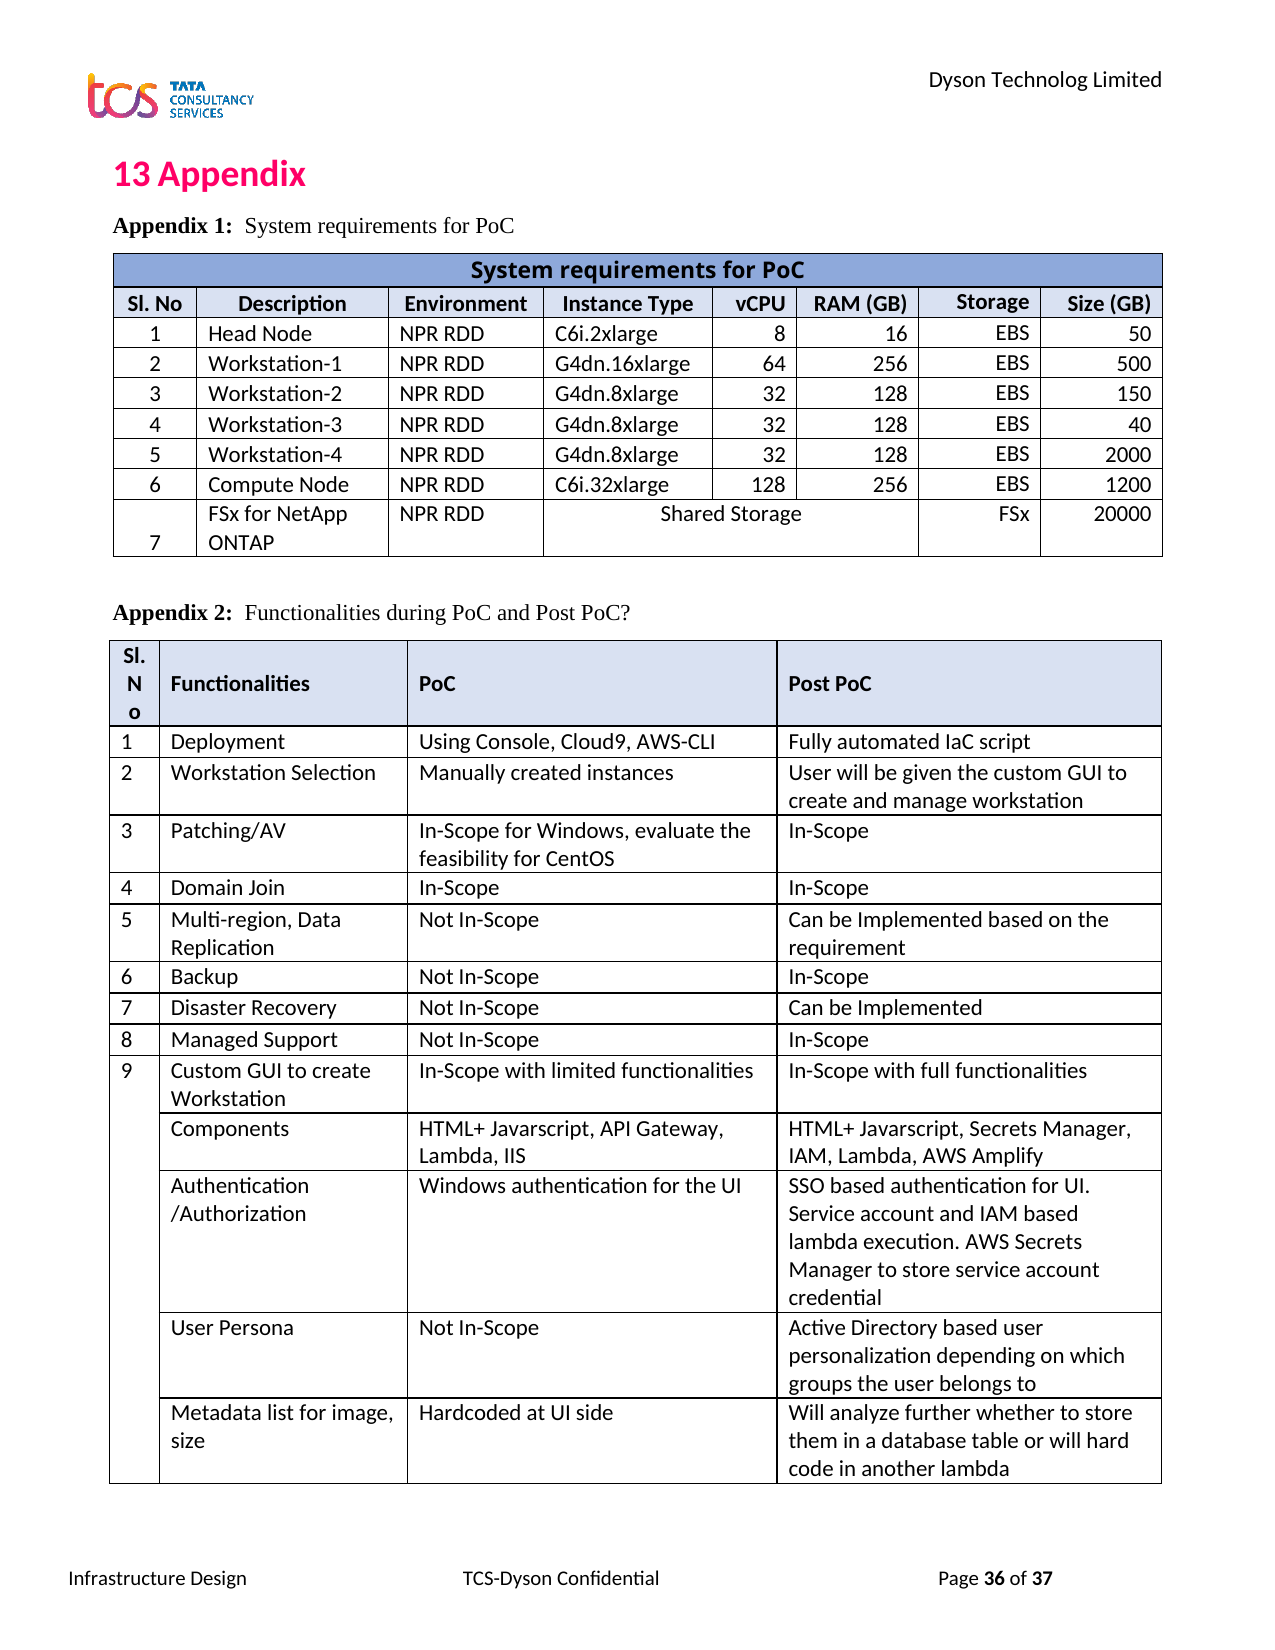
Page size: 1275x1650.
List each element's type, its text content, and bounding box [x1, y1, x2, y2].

table_cell Not In-Scope [408, 994, 776, 1023]
table_cell 150 [1041, 378, 1162, 408]
table_cell 7 [114, 500, 196, 556]
table_cell Patching/AV [160, 816, 407, 872]
table_header Post PoC [778, 641, 1161, 725]
table_cell 3 [110, 816, 159, 872]
table_cell In-Scope [778, 873, 1161, 903]
table_cell Windows authentication for the UI [408, 1171, 776, 1311]
table_cell 1 [114, 318, 196, 347]
table_cell FSx for NetApp ONTAP [197, 500, 388, 556]
table_cell 128 [797, 439, 918, 468]
table_header Sl. No [110, 641, 159, 725]
table_cell 2 [114, 348, 196, 377]
table_cell 3 [114, 378, 196, 408]
table_cell Domain Join [160, 873, 407, 903]
table_cell Using Console, Cloud9, AWS-CLI [408, 727, 776, 757]
table_cell EBS [919, 469, 1040, 498]
table_cell User Persona [160, 1313, 407, 1397]
picture [88, 73, 254, 118]
table_cell Authentication /Authorization [160, 1171, 407, 1311]
table_cell Disaster Recovery [160, 994, 407, 1023]
table_cell Fully automated IaC script [778, 727, 1161, 757]
table_cell In-Scope [778, 962, 1161, 992]
table_cell User will be given the custom GUI to create and manage workstation [778, 758, 1161, 814]
table_cell EBS [919, 348, 1040, 377]
table_header PoC [408, 641, 776, 725]
table_cell Environment [389, 288, 543, 317]
table_cell 256 [797, 348, 918, 377]
table_cell Metadata list for image, size [160, 1399, 407, 1483]
table_cell Backup [160, 962, 407, 992]
table_cell Managed Support [160, 1025, 407, 1054]
table_cell C6i.32xlarge [544, 469, 712, 498]
table_cell In-Scope [408, 873, 776, 903]
table_cell Head Node [197, 318, 388, 347]
table_cell Compute Node [197, 469, 388, 498]
table_cell 40 [1041, 409, 1162, 438]
table_cell 6 [114, 469, 196, 498]
table_cell Workstation-1 [197, 348, 388, 377]
table_cell In-Scope [778, 1025, 1161, 1054]
table_cell HTML+ Javarscript, Secrets Manager, IAM, Lambda, AWS Amplify [778, 1114, 1161, 1170]
table_cell In-Scope with limited functionalities [408, 1056, 776, 1112]
table_cell 2000 [1041, 439, 1162, 468]
table_cell vCPU [713, 288, 796, 317]
table_cell 1 [110, 727, 159, 757]
table_cell Not In-Scope [408, 962, 776, 992]
table_cell 9 [110, 1056, 159, 1483]
table_cell 5 [110, 905, 159, 961]
table_cell Shared Storage [544, 500, 918, 556]
table_cell Description [197, 288, 388, 317]
table_cell 6 [110, 962, 159, 992]
table_cell EBS [919, 439, 1040, 468]
table_cell Will analyze further whether to store them in a database table or will hard code in another lambda [778, 1399, 1161, 1483]
table_cell In-Scope [778, 816, 1161, 872]
text Appendix 2: Functionalities during PoC and Post PoC? [112, 599, 1162, 626]
table_cell Active Directory based user personalization depending on which groups the user belongs to [778, 1313, 1161, 1397]
table_cell 128 [713, 469, 796, 498]
table_cell HTML+ Javarscript, API Gateway, Lambda, IIS [408, 1114, 776, 1170]
table_cell NPR RDD [389, 378, 543, 408]
table_cell G4dn.8xlarge [544, 439, 712, 468]
table_cell Storage [919, 288, 1040, 317]
table_cell 32 [713, 378, 796, 408]
table_cell NPR RDD [389, 409, 543, 438]
table_cell 8 [110, 1025, 159, 1054]
table_cell 7 [110, 994, 159, 1023]
table_cell 16 [797, 318, 918, 347]
table_cell NPR RDD [389, 469, 543, 498]
table_cell NPR RDD [389, 318, 543, 347]
table_cell FSx [919, 500, 1040, 556]
table_cell Custom GUI to create Workstation [160, 1056, 407, 1112]
table_cell 50 [1041, 318, 1162, 347]
table_cell 20000 [1041, 500, 1162, 556]
table_header System requirements for PoC [114, 254, 1162, 286]
table_cell Sl. No [114, 288, 196, 317]
table_cell 64 [713, 348, 796, 377]
table_cell In-Scope for Windows, evaluate the feasibility for CentOS [408, 816, 776, 872]
table_cell EBS [919, 409, 1040, 438]
table_cell G4dn.8xlarge [544, 378, 712, 408]
table_cell C6i.2xlarge [544, 318, 712, 347]
table_cell Not In-Scope [408, 1025, 776, 1054]
table_cell G4dn.8xlarge [544, 409, 712, 438]
table_cell RAM (GB) [797, 288, 918, 317]
table_cell 8 [713, 318, 796, 347]
table_cell 32 [713, 409, 796, 438]
table_header Functionalities [160, 641, 407, 725]
table_cell 128 [797, 409, 918, 438]
subtitle Appendix [112, 150, 1162, 196]
table_cell 5 [114, 439, 196, 468]
table_cell NPR RDD [389, 439, 543, 468]
table_cell Not In-Scope [408, 905, 776, 961]
table_cell Components [160, 1114, 407, 1170]
table_cell Workstation-3 [197, 409, 388, 438]
table_cell EBS [919, 378, 1040, 408]
table_cell Can be Implemented [778, 994, 1161, 1023]
table_cell NPR RDD [389, 500, 543, 556]
table_cell 2 [110, 758, 159, 814]
table_cell Can be Implemented based on the requirement [778, 905, 1161, 961]
table_cell Not In-Scope [408, 1313, 776, 1397]
table_cell In-Scope with full functionalities [778, 1056, 1161, 1112]
table_cell Workstation-2 [197, 378, 388, 408]
table_cell 1200 [1041, 469, 1162, 498]
table_cell 32 [713, 439, 796, 468]
table_cell Manually created instances [408, 758, 776, 814]
table_cell G4dn.16xlarge [544, 348, 712, 377]
table_cell Instance Type [544, 288, 712, 317]
table_cell Workstation Selection [160, 758, 407, 814]
table_cell 128 [797, 378, 918, 408]
table_cell 256 [797, 469, 918, 498]
table_cell Hardcoded at UI side [408, 1399, 776, 1483]
table_cell Size (GB) [1041, 288, 1162, 317]
table_cell Workstation-4 [197, 439, 388, 468]
table_cell 4 [114, 409, 196, 438]
table_cell Multi-region, Data Replication [160, 905, 407, 961]
table_cell 4 [110, 873, 159, 903]
table_cell EBS [919, 318, 1040, 347]
table_cell 500 [1041, 348, 1162, 377]
text Appendix 1: System requirements for PoC [112, 212, 1162, 238]
table_cell SSO based authentication for UI. Service account and IAM based lambda execution. AWS Secrets Manager to store service account credential [778, 1171, 1161, 1311]
table_cell NPR RDD [389, 348, 543, 377]
table_cell Deployment [160, 727, 407, 757]
